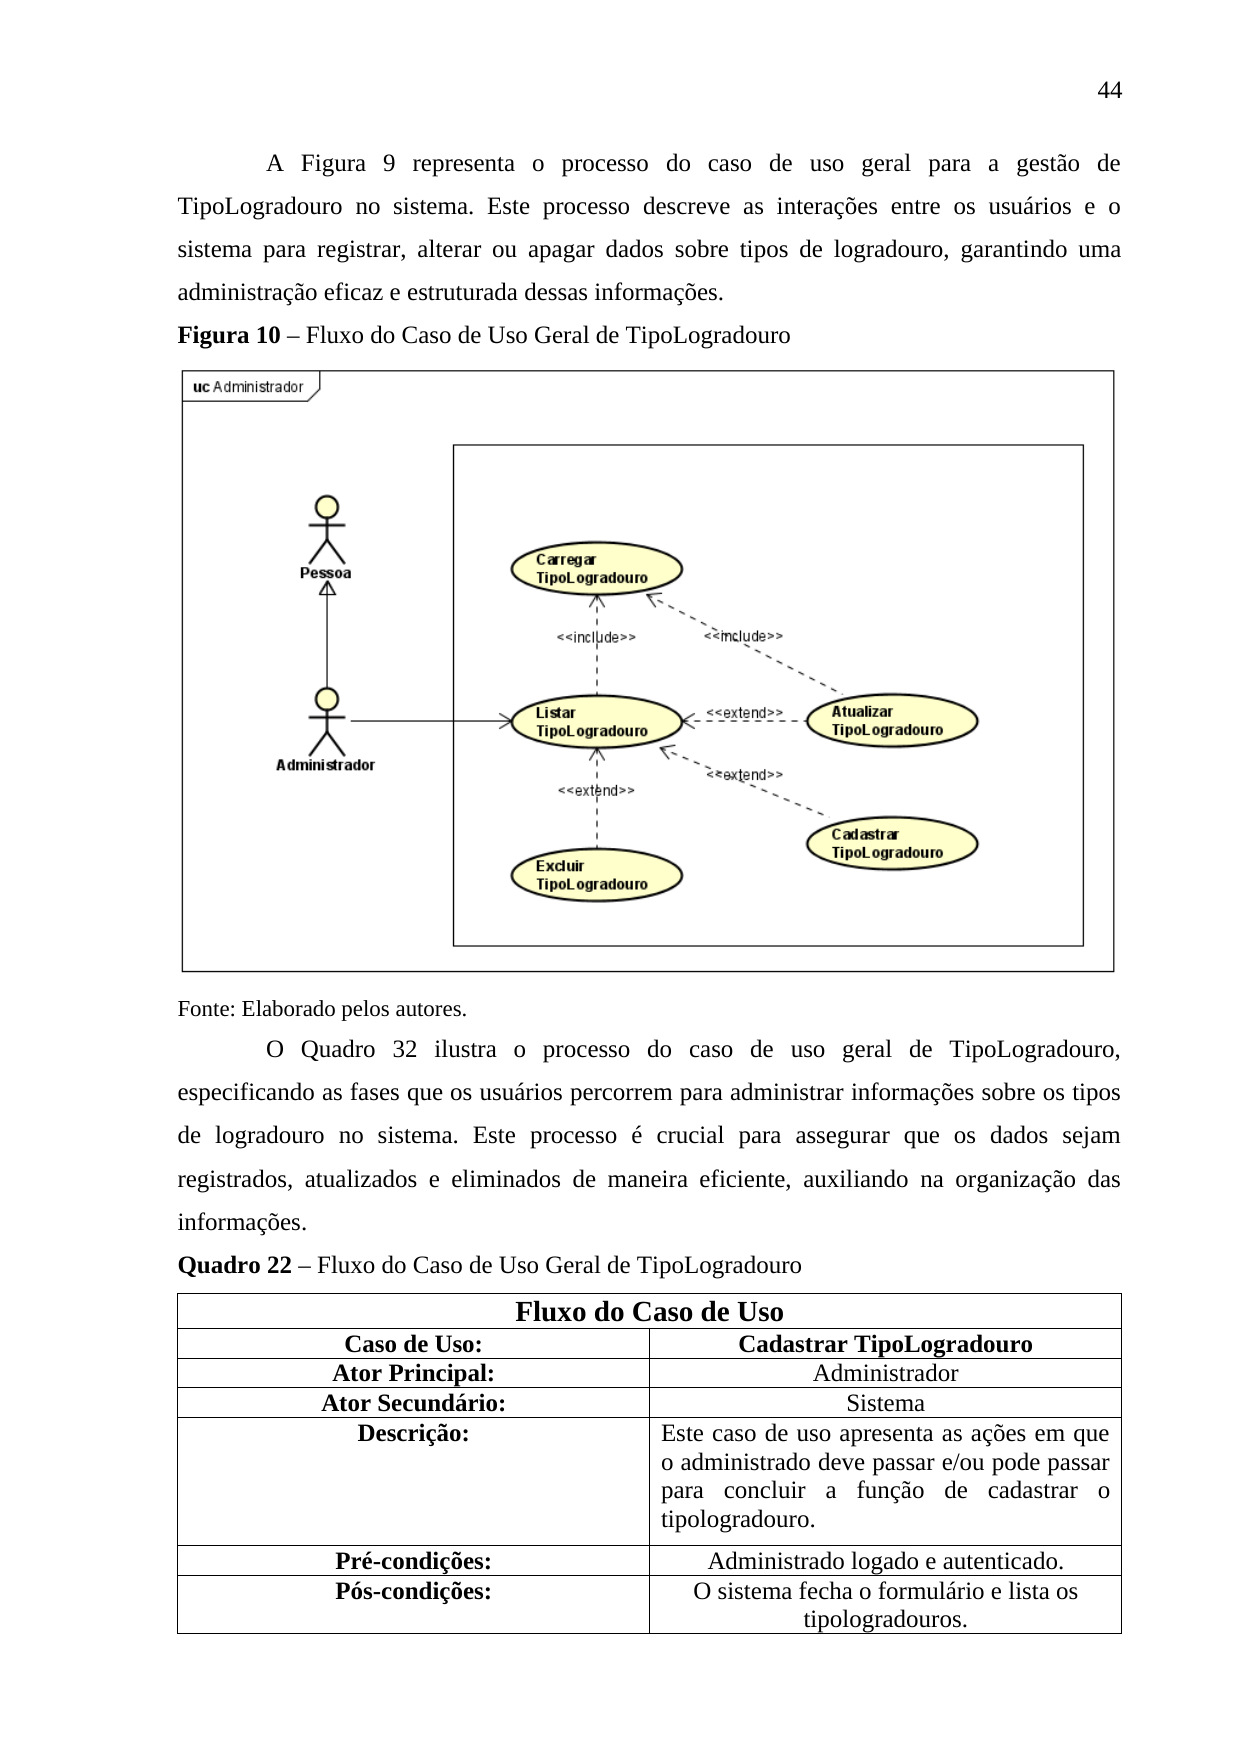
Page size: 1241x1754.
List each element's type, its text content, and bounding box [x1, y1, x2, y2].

text A Figura 9 representa o processo do caso de uso geral para a gestão de TipoLogradouro no sistema. Este processo descreve as interações entre os usuários e o sistema para registrar, alterar ou apagar dados sobre tipos de logradouro, garantindo uma administração eficaz e estruturada dessas informações. [177, 148, 1122, 306]
picture [177, 363, 1123, 982]
table_cell Descrição: [178, 1418, 649, 1545]
text O Quadro 32 ilustra o processo do caso de uso geral de TipoLogradouro, especificando as fases que os usuários percorrem para administrar informações sobre os tipos de logradouro no sistema. Este processo é crucial para assegurar que os dados sejam registrados, atualizados e eliminados de maneira eficiente, auxiliando na organização das informações. [177, 1034, 1122, 1236]
table_cell Caso de Uso: [178, 1329, 649, 1357]
table_cell Pré-condições: [178, 1546, 649, 1575]
text Quadro 22 – Fluxo do Caso de Uso Geral de TipoLogradouro [177, 1250, 1122, 1279]
table_cell Ator Principal: [178, 1359, 649, 1387]
table_cell O sistema fecha o formulário e lista os tipologradouros. [650, 1576, 1121, 1633]
table_cell Este caso de uso apresenta as ações em que o administrado deve passar e/ou pode passar para concluir a função de cadastrar o tipologradouro. [650, 1418, 1121, 1545]
text Fonte: Elaborado pelos autores. [177, 982, 1122, 1021]
table_cell Administrado logado e autenticado. [650, 1546, 1121, 1575]
table_header Fluxo do Caso de Uso [178, 1294, 1121, 1328]
table_cell Cadastrar TipoLogradouro [650, 1329, 1121, 1357]
table_cell Administrador [650, 1359, 1121, 1387]
table_cell Sistema [650, 1388, 1121, 1417]
table_cell Ator Secundário: [178, 1388, 649, 1417]
table_cell Pós-condições: [178, 1576, 649, 1633]
